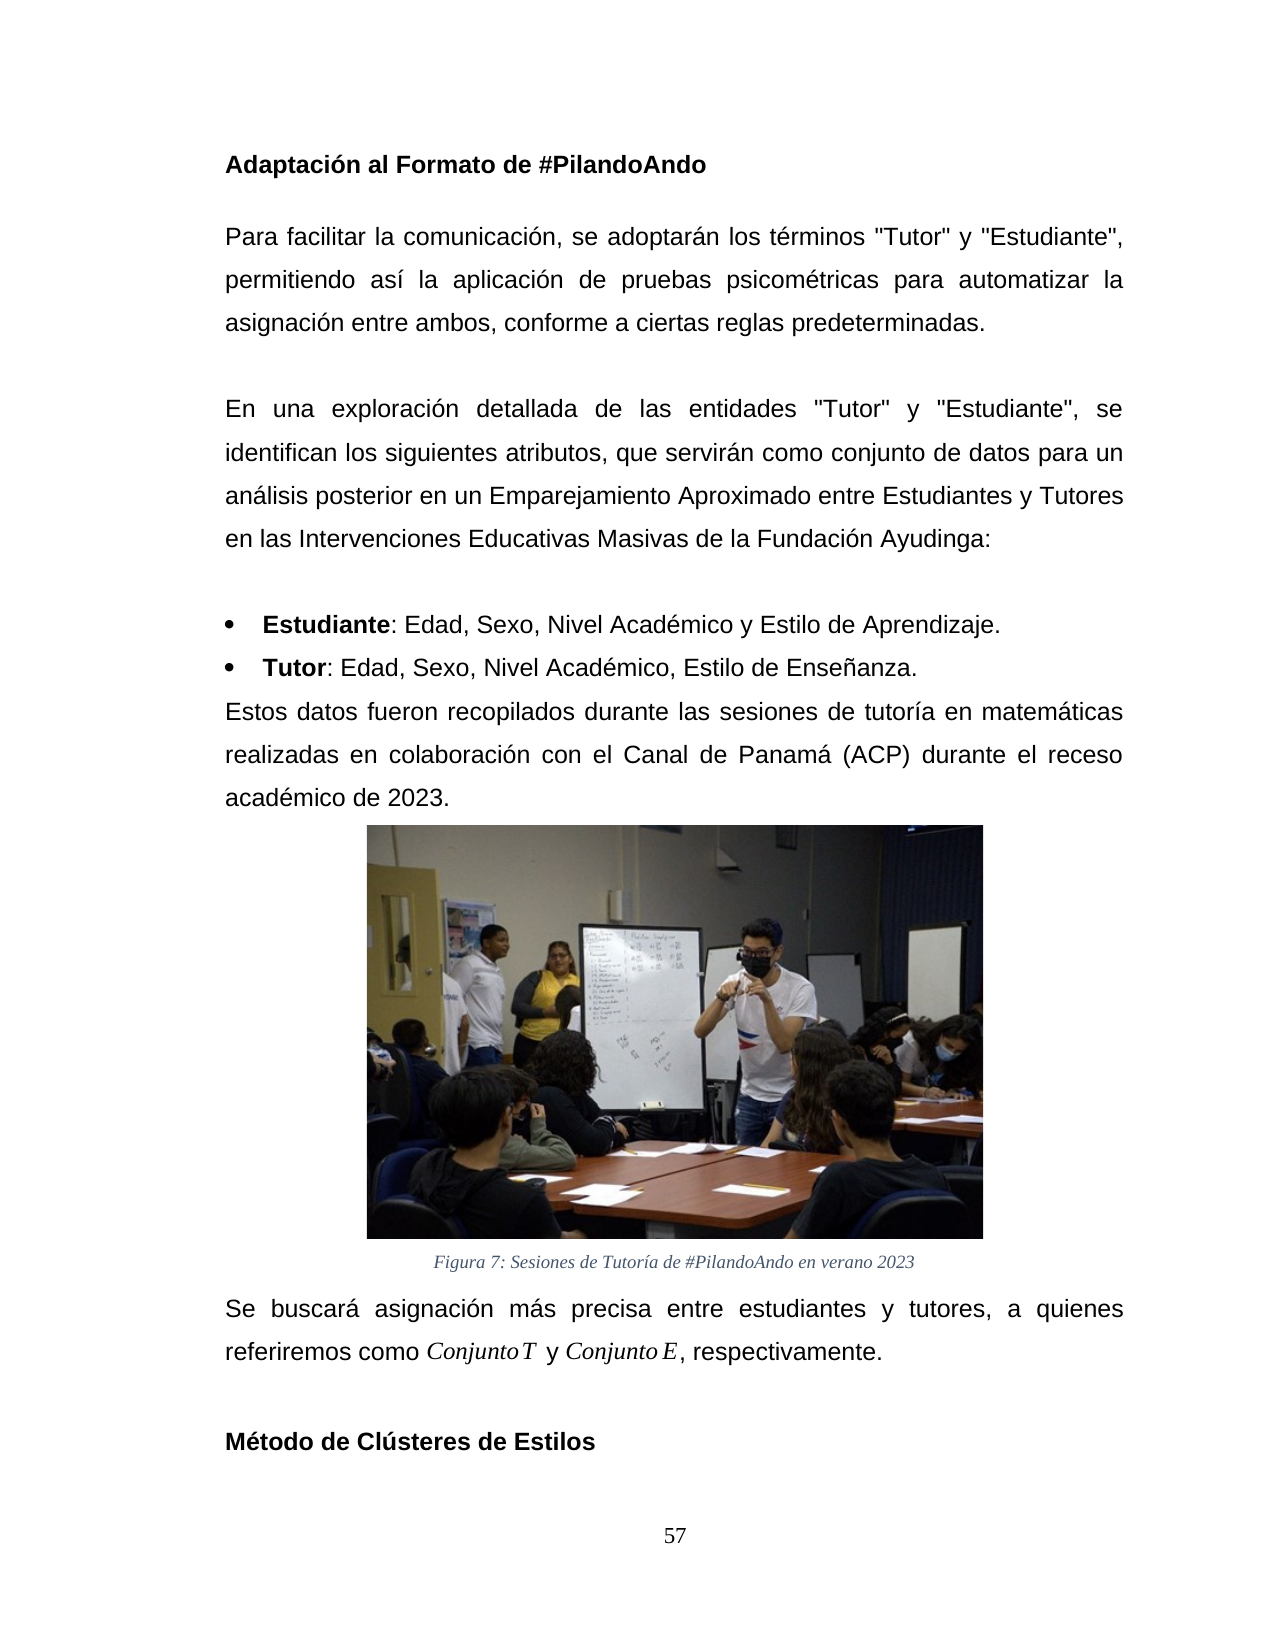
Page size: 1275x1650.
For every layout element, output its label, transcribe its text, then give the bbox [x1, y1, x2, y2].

text Para facilitar la comunicación, se adoptarán los términos "Tutor" y "Estudiante", permitiendo así la aplicación de pruebas psicométricas para automatizar la asignación entre ambos, conforme a ciertas reglas predeterminadas. [225, 222, 1125, 337]
subtitle Adaptación al Formato de #PilandoAndo [225, 150, 1125, 179]
text Estos datos fueron recopilados durante las sesiones de tutoría en matemáticas realizadas en colaboración con el Canal de Panamá (ACP) durante el receso académico de 2023. [225, 696, 1125, 811]
subtitle Método de Clústeres de Estilos [225, 1427, 1125, 1456]
text En una exploración detallada de las entidades "Tutor" y "Estudiante", se identifican los siguientes atributos, que servirán como conjunto de datos para un análisis posterior en un Emparejamiento Aproximado entre Estudiantes y Tutores en las Intervenciones Educativas Masivas de la Fundación Ayudinga: [225, 394, 1125, 552]
list Tutor: Edad, Sexo, Nivel Académico, Estilo de Enseñanza. [225, 653, 1125, 682]
picture [366, 825, 984, 1239]
text Figura 7: Sesiones de Tutoría de #PilandoAndo en verano 2023 [225, 1251, 1125, 1273]
text Se buscará asignación más precisa entre estudiantes y tutores, a quienes referiremos como y , respectivamente. [225, 1294, 1125, 1366]
list Estudiante: Edad, Sexo, Nivel Académico y Estilo de Aprendizaje. [225, 610, 1125, 639]
